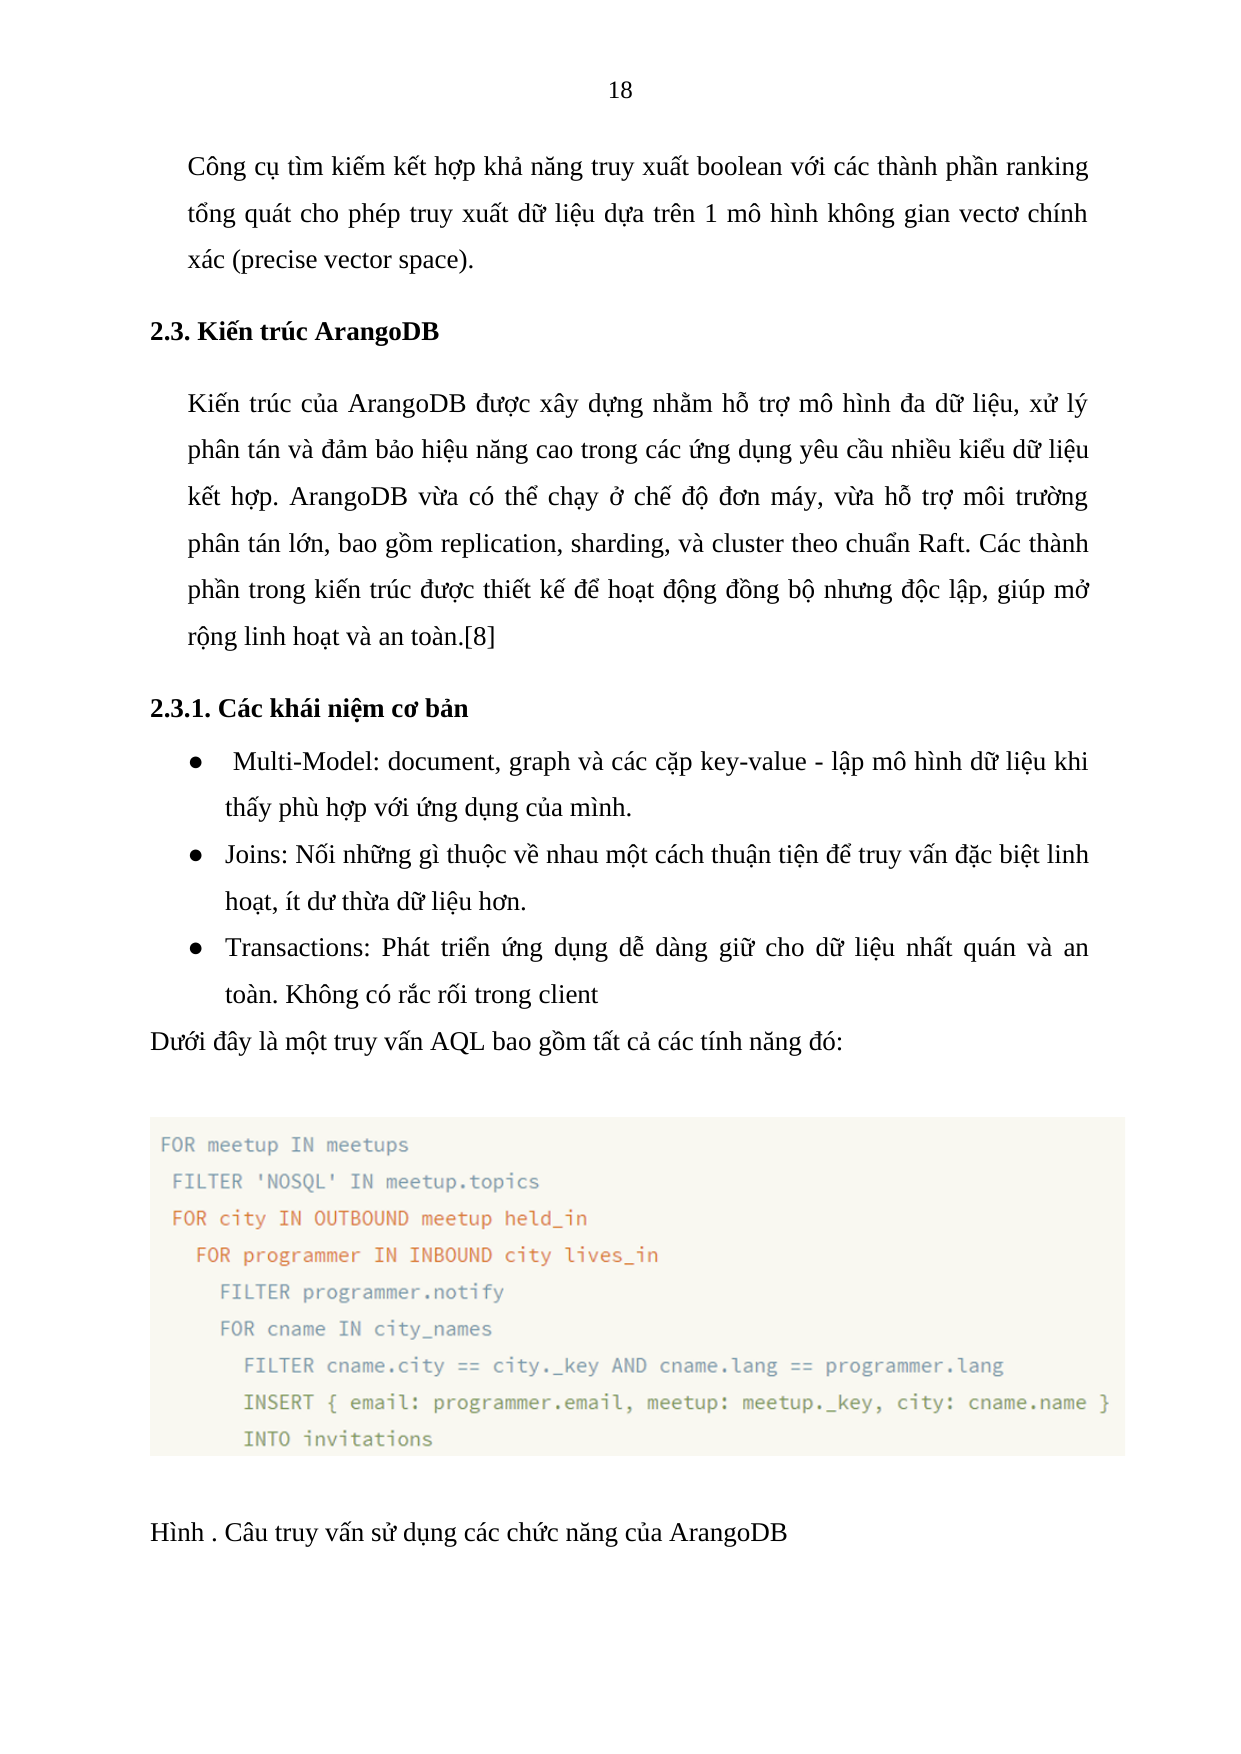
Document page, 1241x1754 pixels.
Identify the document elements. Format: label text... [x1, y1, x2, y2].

list Multi-Model: document, graph và các cặp key-value - lập mô hình dữ liệu khi thấy phù hợp với ứng dụng của mình. [187, 744, 1090, 822]
list Transactions: Phát triển ứng dụng dễ dàng giữ cho dữ liệu nhất quán và an toàn. Không có rắc rối trong client [187, 931, 1090, 1009]
text Hình . Câu truy vấn sử dụng các chức năng của ArangoDB [150, 1516, 1090, 1548]
text Kiến trúc của ArangoDB được xây dựng nhằm hỗ trợ mô hình đa dữ liệu, xử lý phân tán và đảm bảo hiệu năng cao trong các ứng dụng yêu cầu nhiều kiểu dữ liệu kết hợp. ArangoDB vừa có thể chạy ở chế độ đơn máy, vừa hỗ trợ môi trường phân tán lớn, bao gồm replication, sharding, và cluster theo chuẩn Raft. Các thành phần trong kiến trúc được thiết kế để hoạt động đồng bộ nhưng độc lập, giúp mở rộng linh hoạt và an toàn.[8] [187, 387, 1090, 651]
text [187, 150, 1090, 274]
subtitle 2.3. Kiến trúc ArangoDB [150, 315, 1090, 346]
subtitle 2.3.1. Các khái niệm cơ bản [150, 692, 1090, 723]
text Dưới đây là một truy vấn AQL bao gồm tất cả các tính năng đó: [150, 1024, 1090, 1056]
picture [150, 1117, 1125, 1456]
list Joins: Nối những gì thuộc về nhau một cách thuận tiện để truy vấn đặc biệt linh hoạt, ít dư thừa dữ liệu hơn. [187, 838, 1090, 916]
